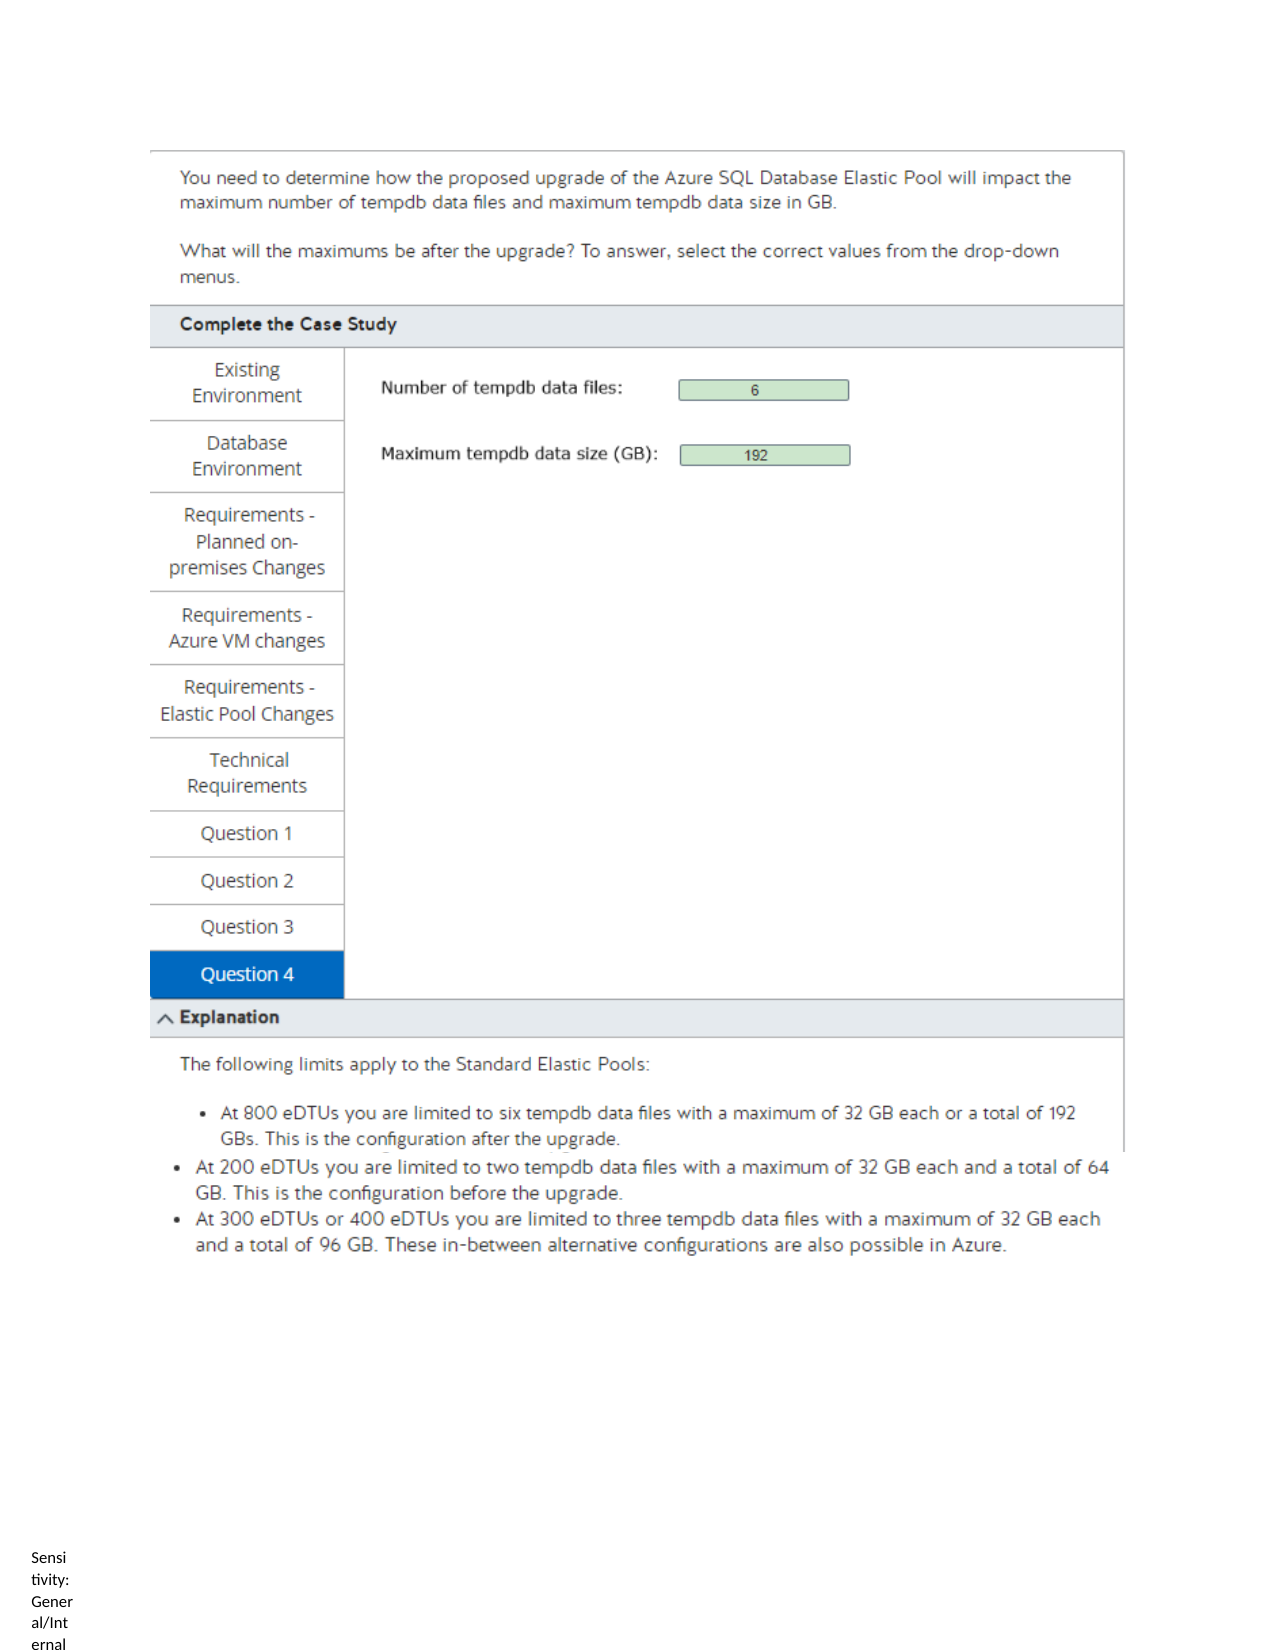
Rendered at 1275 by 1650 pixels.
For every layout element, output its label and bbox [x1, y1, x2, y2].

picture [150, 150, 1125, 1266]
